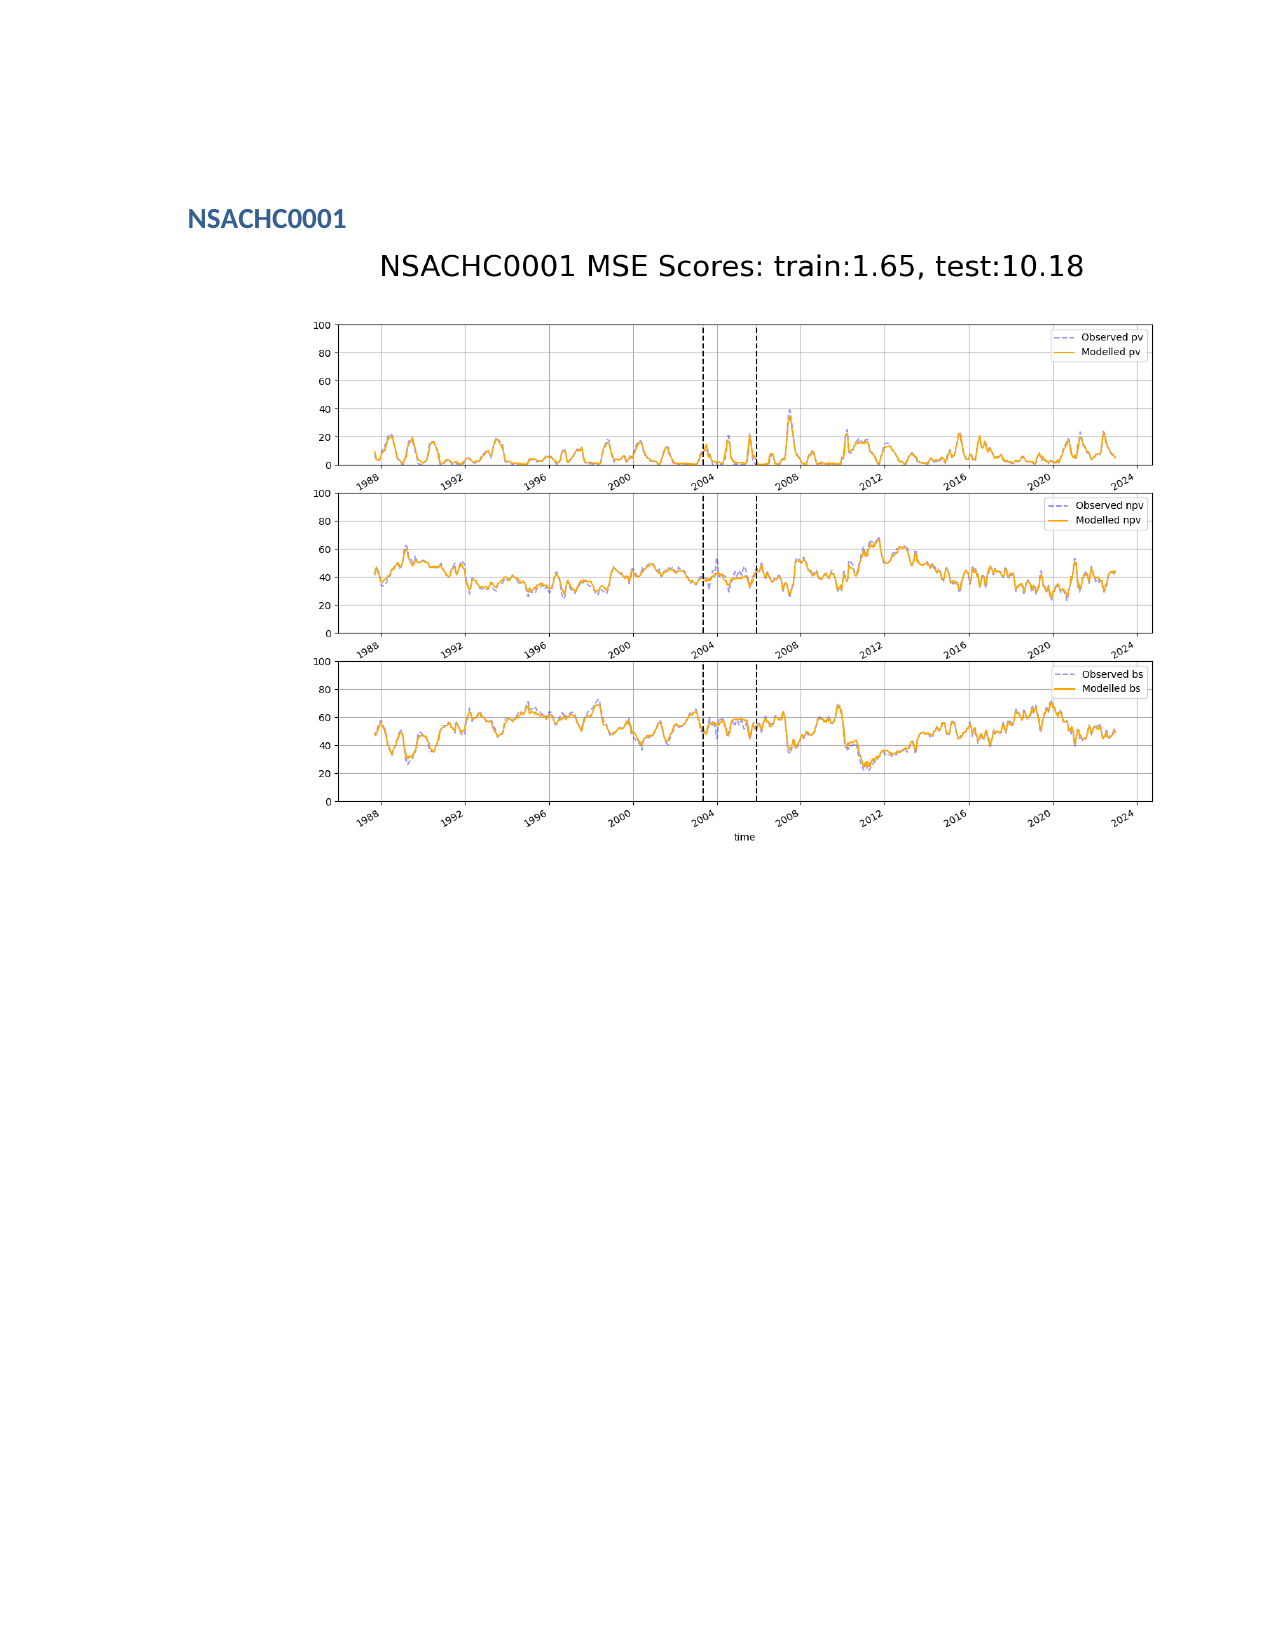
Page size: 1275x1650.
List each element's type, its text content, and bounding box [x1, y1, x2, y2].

picture [206, 241, 1257, 941]
subtitle NSACHC0001 [187, 200, 1087, 236]
